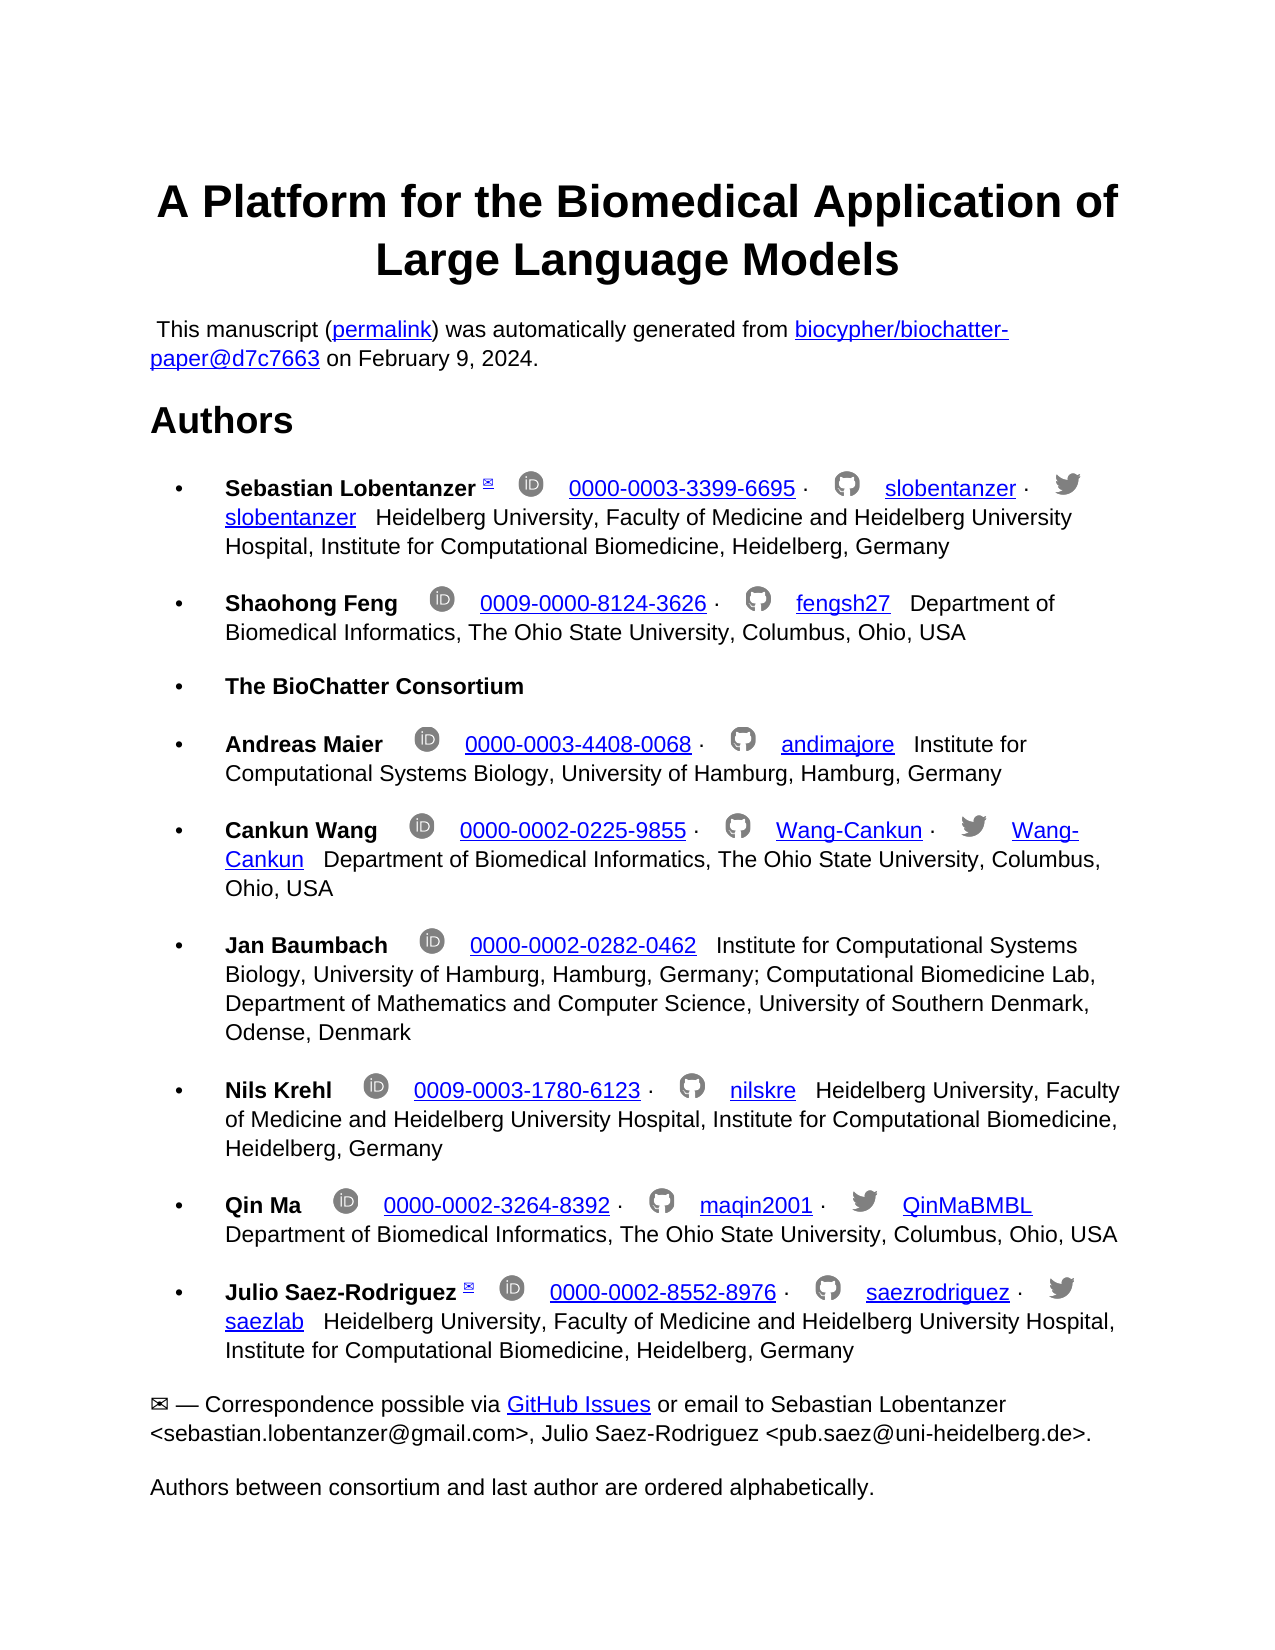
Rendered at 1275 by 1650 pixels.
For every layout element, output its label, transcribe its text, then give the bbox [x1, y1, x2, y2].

title A Platform for the Biomedical Application of Large Language Models [150, 175, 1125, 286]
picture [1049, 1275, 1074, 1301]
list Shaohong Feng 0009-0000-8124-3626 · fengsh27 Department of Biomedical Informatics, The Ohio State University, Columbus, Ohio, USA [175, 587, 1125, 645]
list Cankun Wang 0000-0002-0225-9855 · Wang-Cankun · Wang-Cankun Department of Biomedical Informatics, The Ohio State University, Columbus, Ohio, USA [175, 813, 1125, 901]
picture [518, 471, 544, 497]
picture [815, 1275, 841, 1301]
picture [499, 1275, 525, 1301]
text This manuscript (permalink) was automatically generated from biocypher/biochatter-paper@d7c7663 on February 9, 2024. [150, 316, 1125, 371]
subtitle Authors [150, 399, 1125, 442]
picture [852, 1188, 878, 1214]
picture [834, 471, 860, 497]
list Andreas Maier 0000-0003-4408-0068 · andimajore Institute for Computational Systems Biology, University of Hamburg, Hamburg, Germany [175, 727, 1125, 786]
list Qin Ma 0000-0002-3264-8392 · maqin2001 · QinMaBMBL Department of Biomedical Informatics, The Ohio State University, Columbus, Ohio, USA [175, 1189, 1125, 1247]
picture [746, 586, 771, 612]
picture [961, 813, 987, 839]
picture [333, 1188, 358, 1214]
list Sebastian Lobentanzer ✉ 0000-0003-3399-6695 · slobentanzer · slobentanzer Heidelberg University, Faculty of Medicine and Heidelberg University Hospital, Institute for Computational Biomedicine, Heidelberg, Germany [175, 471, 1125, 559]
picture [679, 1073, 705, 1099]
picture [1055, 471, 1081, 497]
text ✉ — Correspondence possible via GitHub Issues or email to Sebastian Lobentanzer <sebastian.lobentanzer@gmail.com>, Julio Saez-Rodriguez <pub.saez@uni-heidelberg.de>. [150, 1391, 1125, 1446]
picture [730, 727, 756, 752]
picture [429, 586, 455, 612]
picture [725, 813, 751, 839]
list Jan Baumbach 0000-0002-0282-0462 Institute for Computational Systems Biology, University of Hamburg, Hamburg, Germany; Computational Biomedicine Lab, Department of Mathematics and Computer Science, University of Southern Denmark, Odense, Denmark [175, 929, 1125, 1046]
picture [649, 1188, 675, 1214]
picture [363, 1073, 389, 1099]
list Julio Saez-Rodriguez ✉ 0000-0002-8552-8976 · saezrodriguez · saezlab Heidelberg University, Faculty of Medicine and Heidelberg University Hospital, Institute for Computational Biomedicine, Heidelberg, Germany [175, 1275, 1125, 1363]
picture [414, 727, 440, 752]
text Authors between consortium and last author are ordered alphabetically. [150, 1473, 1125, 1500]
list The BioChatter Consortium [175, 673, 1125, 699]
list Nils Krehl 0009-0003-1780-6123 · nilskre Heidelberg University, Faculty of Medicine and Heidelberg University Hospital, Institute for Computational Biomedicine, Heidelberg, Germany [175, 1073, 1125, 1161]
picture [419, 928, 445, 954]
picture [409, 813, 435, 839]
